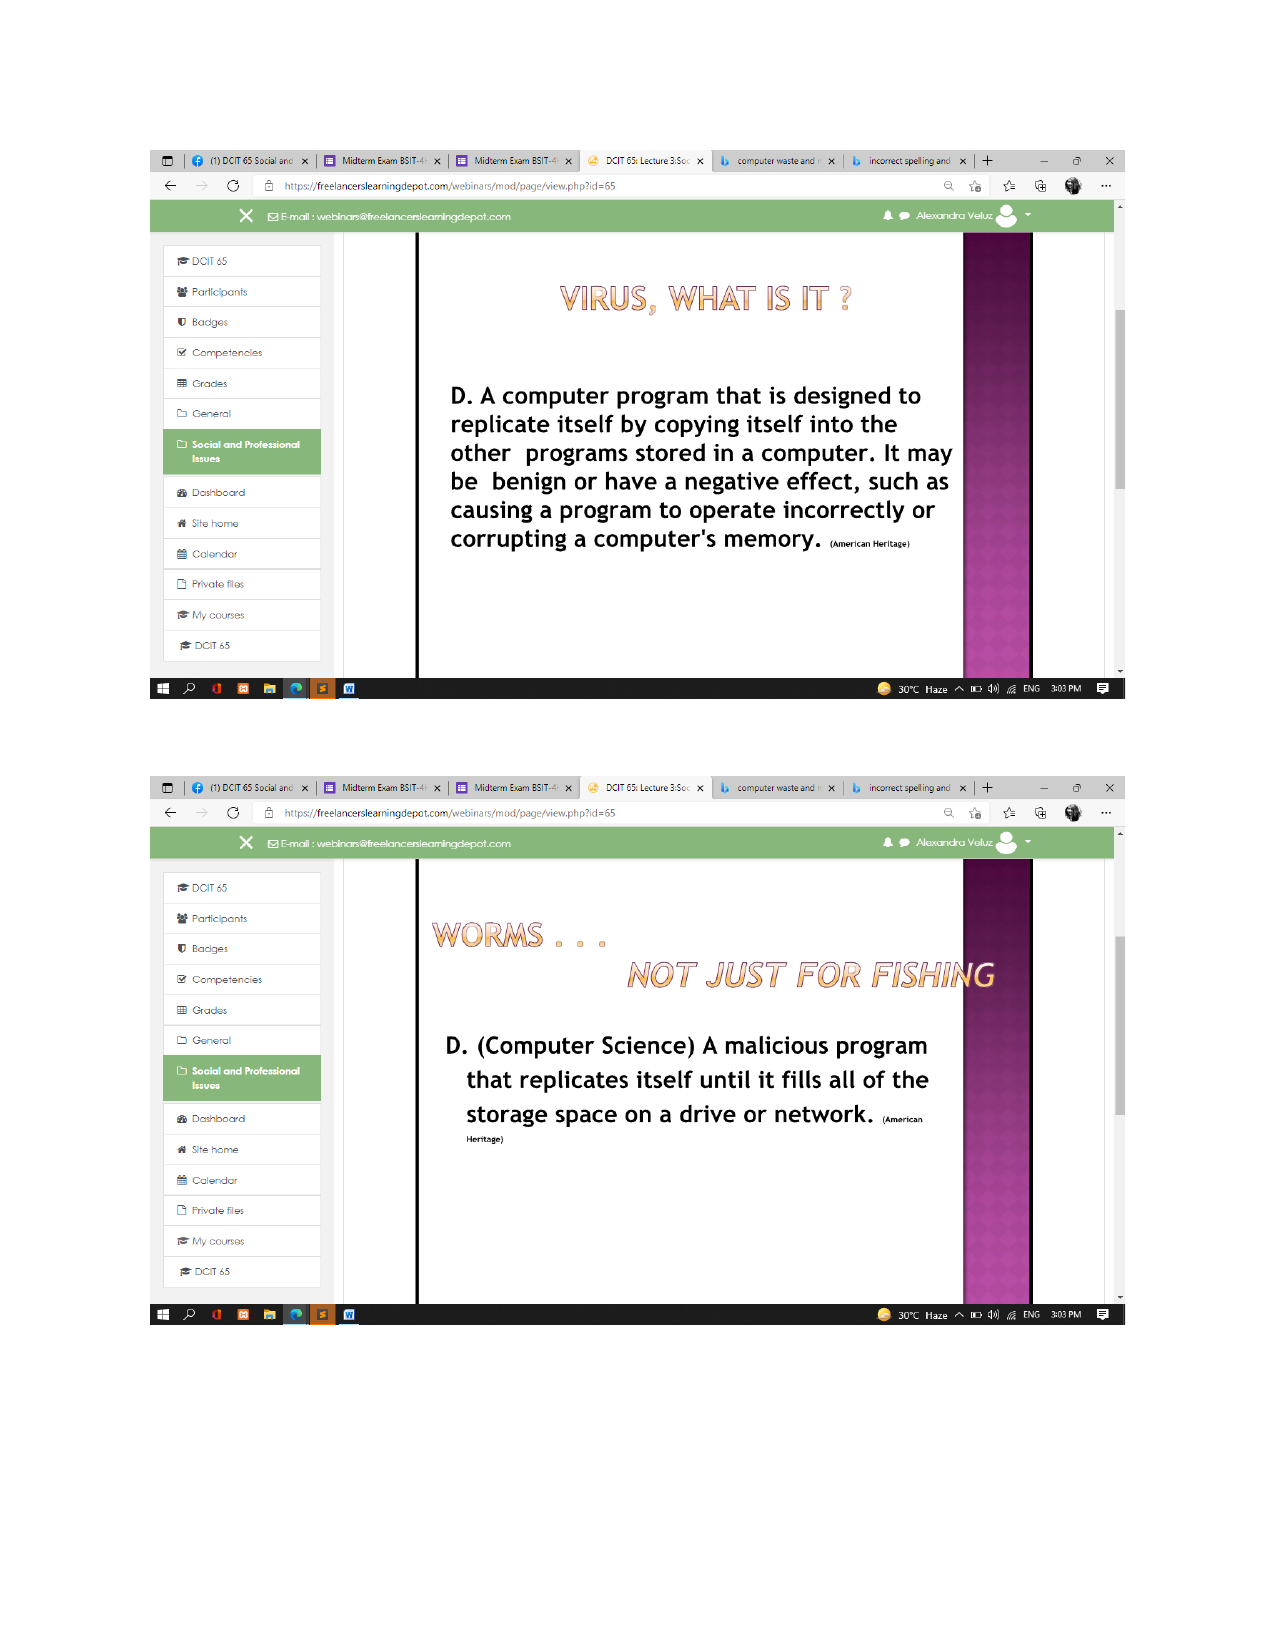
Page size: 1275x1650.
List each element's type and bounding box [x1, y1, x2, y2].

picture [150, 776, 1125, 1325]
picture [150, 150, 1125, 699]
